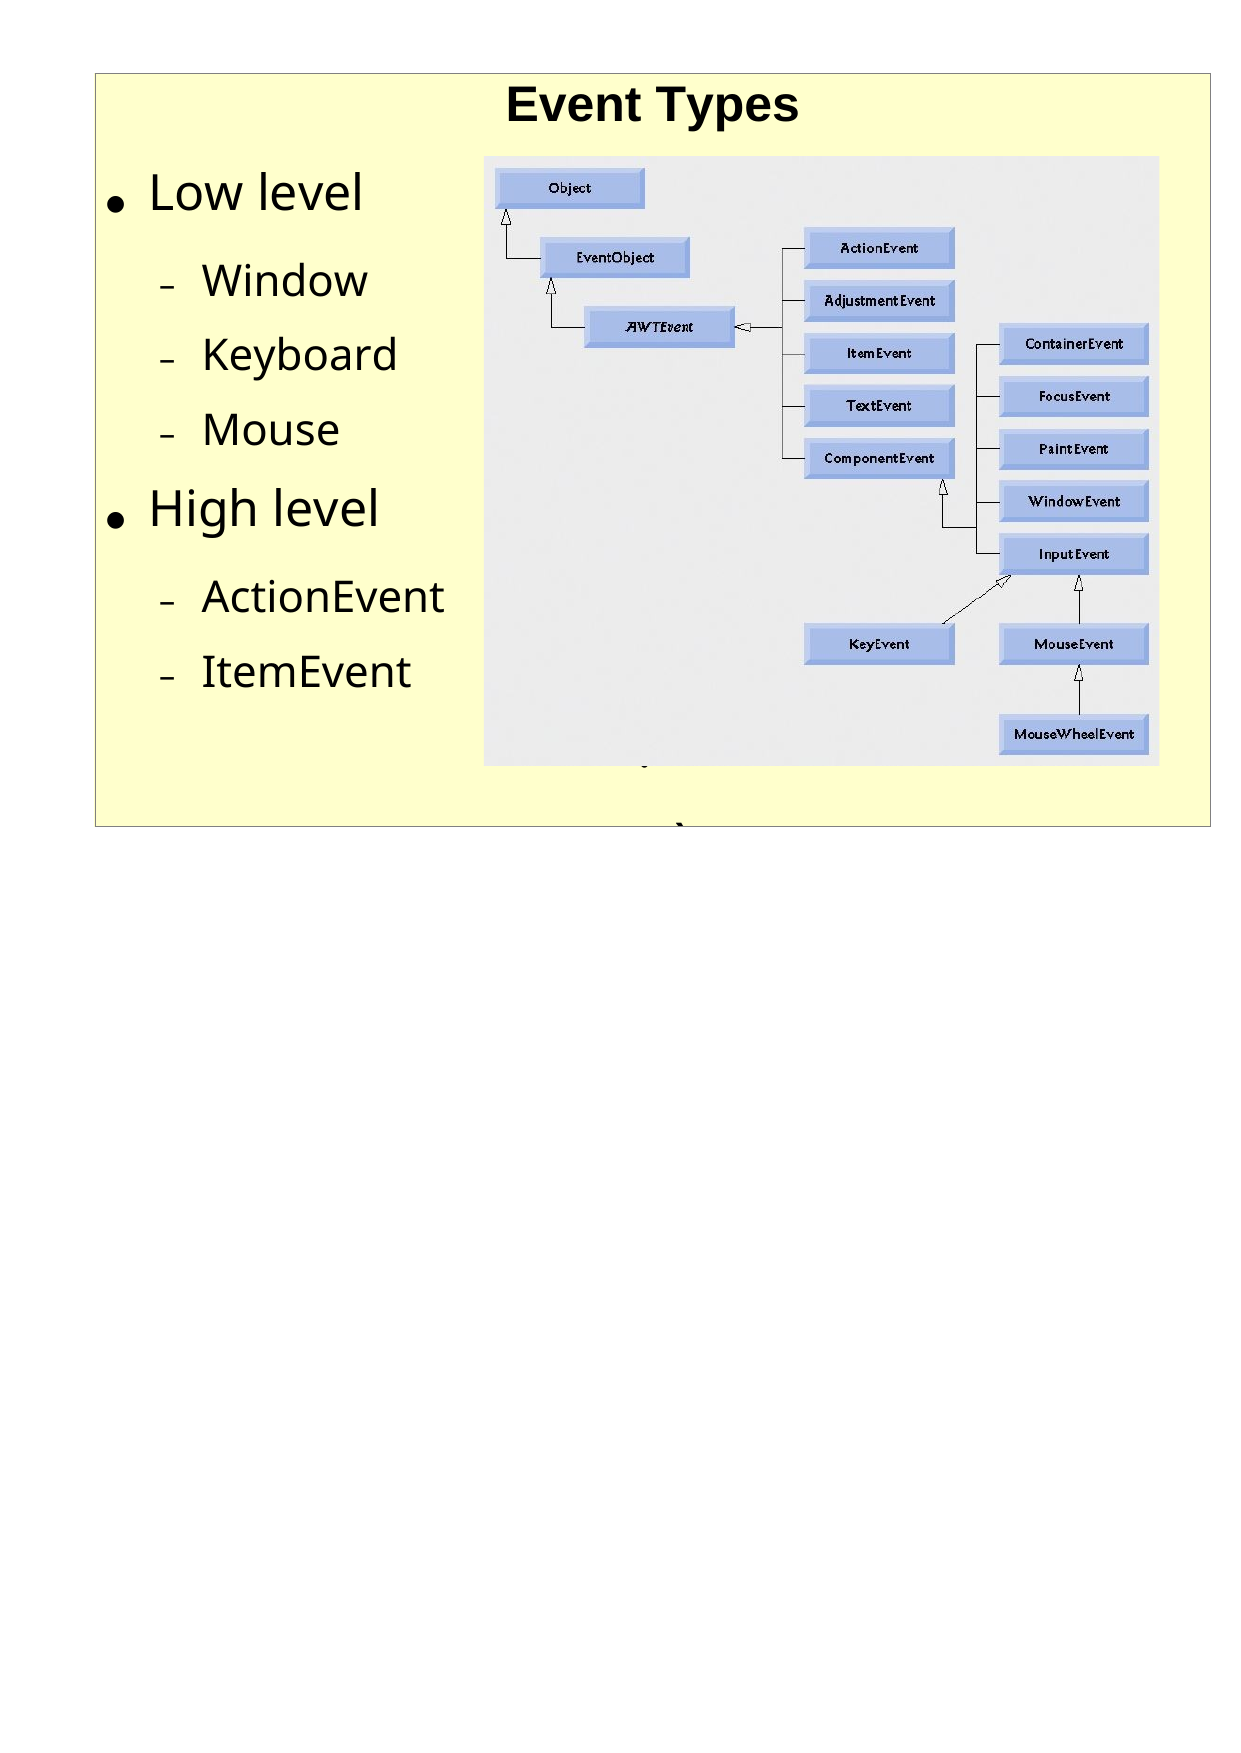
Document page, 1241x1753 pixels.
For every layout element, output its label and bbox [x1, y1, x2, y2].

picture [483, 156, 1160, 766]
